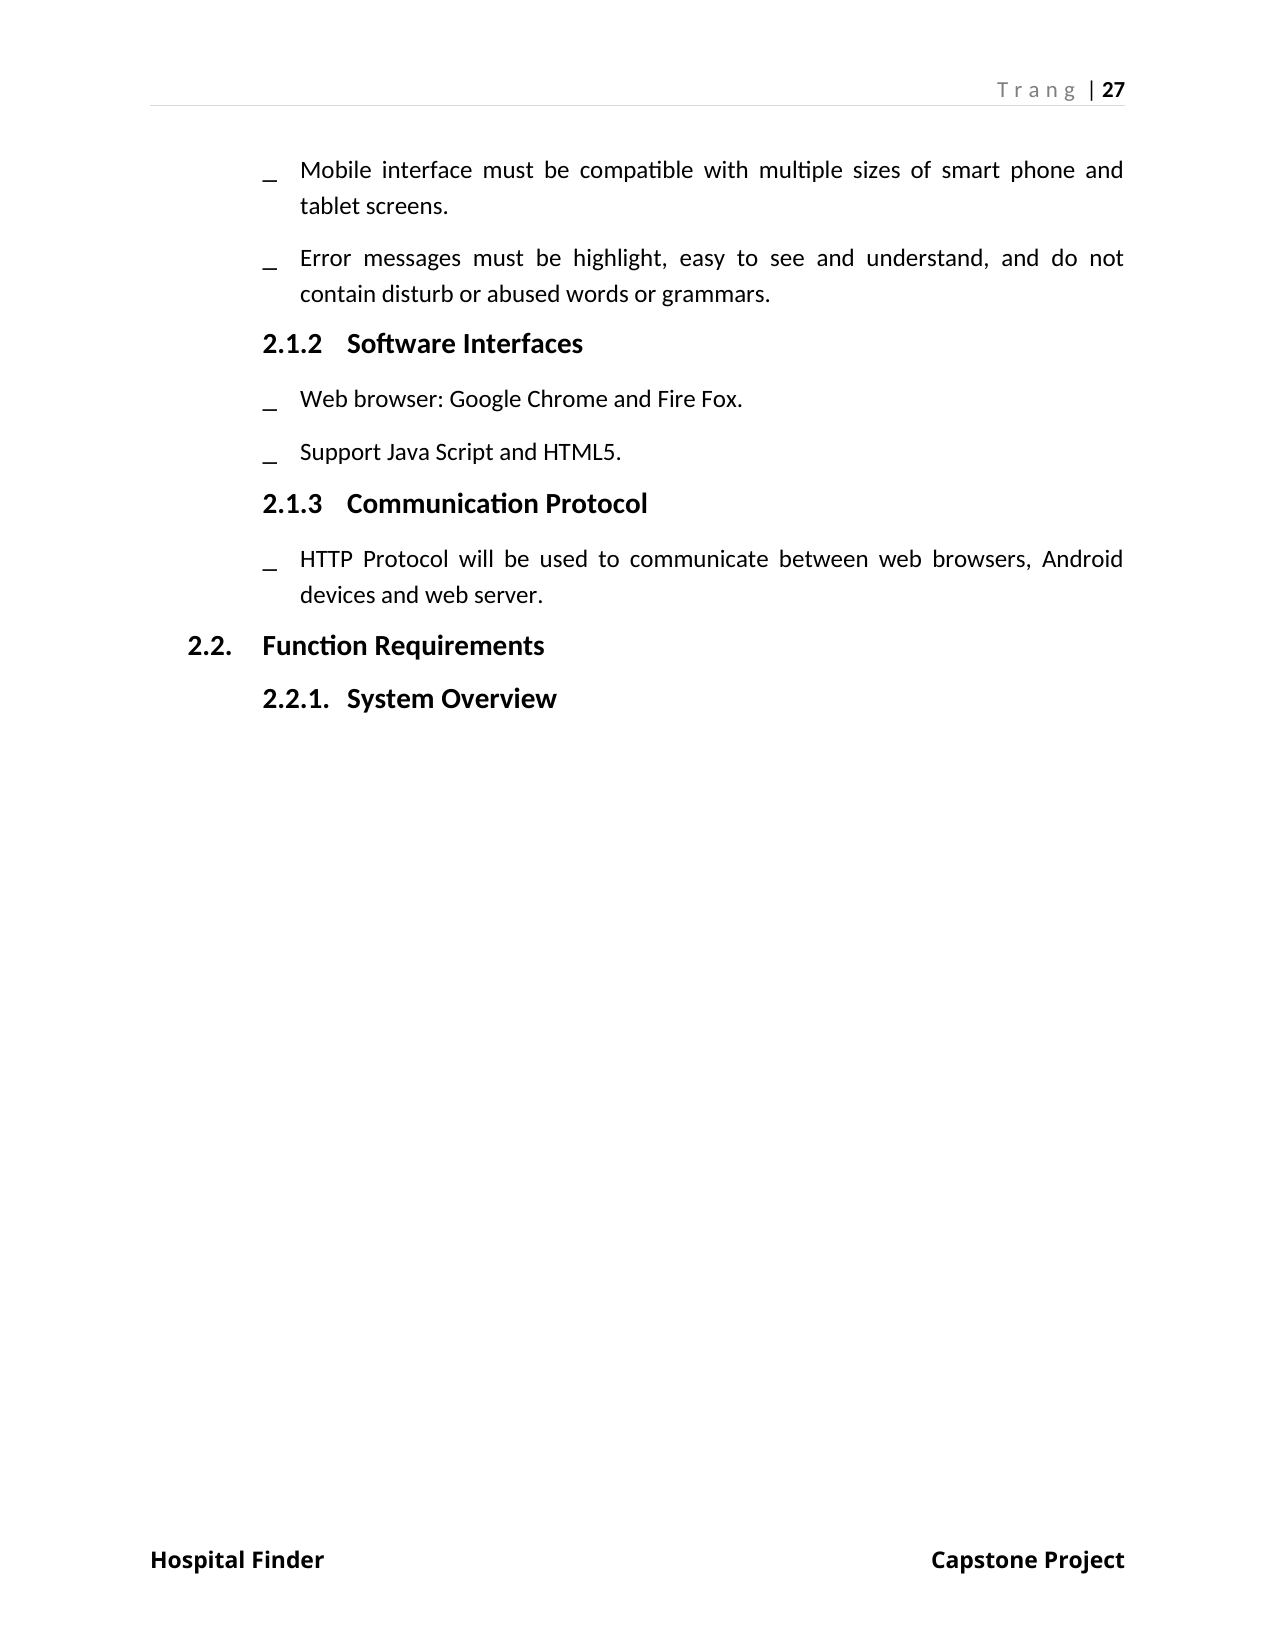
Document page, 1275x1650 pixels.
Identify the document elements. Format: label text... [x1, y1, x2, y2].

list Communication Protocol [262, 486, 1125, 521]
list Error messages must be highlight, easy to see and understand, and do not contain disturb or abused words or grammars. [262, 238, 1125, 308]
list Software Interfaces [262, 325, 1125, 361]
list System Overview [262, 680, 1125, 716]
list Support Java Script and HTML5. [262, 432, 1125, 468]
list Function Requirements [187, 627, 1125, 662]
list HTTP Protocol will be used to communicate between web browsers, Android devices and web server. [262, 539, 1125, 609]
list Web browser: Google Chrome and Fire Fox. [262, 379, 1125, 414]
list Mobile interface must be compatible with multiple sizes of smart phone and tablet screens. [262, 150, 1125, 221]
